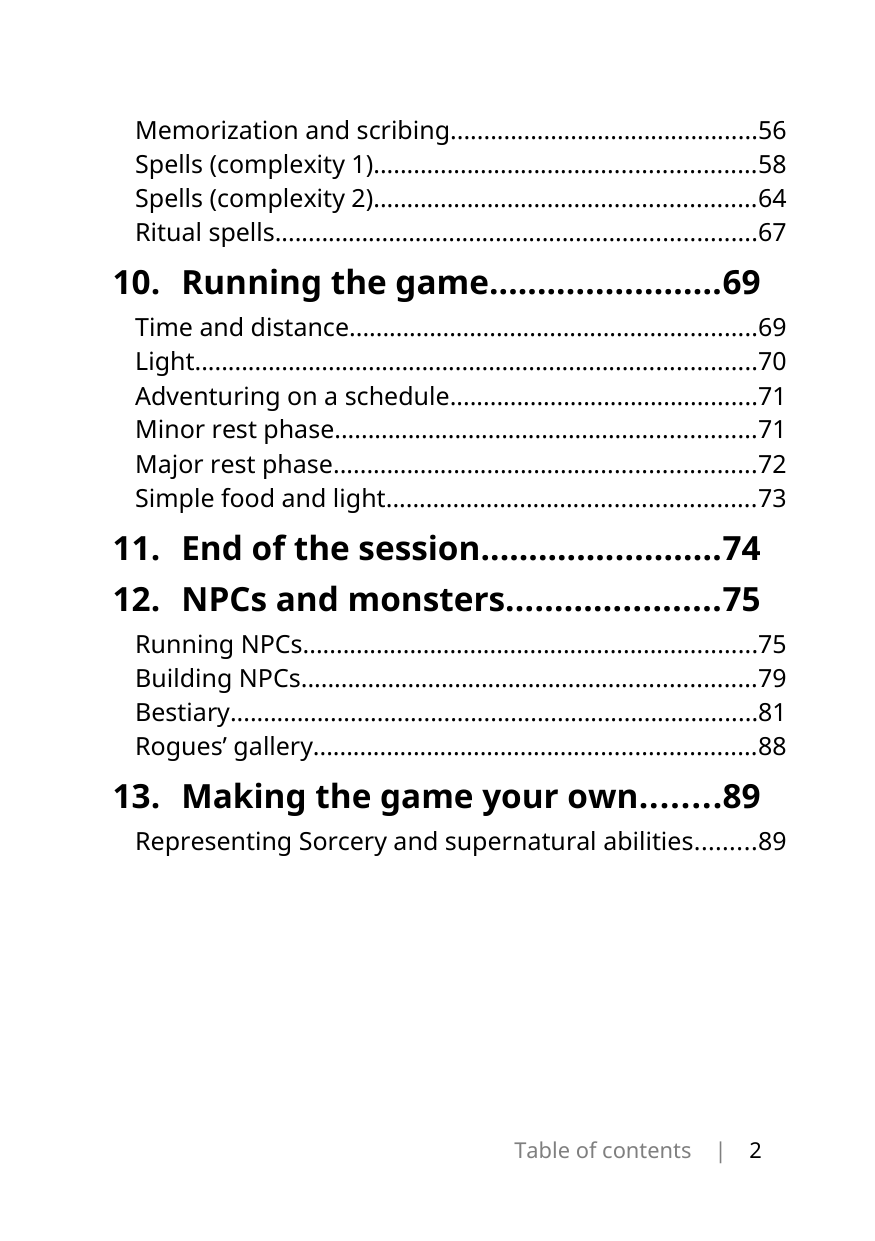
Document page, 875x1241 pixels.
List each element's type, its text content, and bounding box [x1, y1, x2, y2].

text Time and distance 69 [135, 310, 762, 344]
text Minor rest phase 71 [135, 412, 762, 446]
text 13. Making the game your own 89 [112, 773, 762, 818]
text Ritual spells 67 [135, 215, 762, 249]
text Spells (complexity 1) 58 [135, 147, 762, 181]
text 10. Running the game 69 [112, 259, 762, 304]
text Representing Sorcery and supernatural abilities 89 [135, 824, 762, 858]
text Major rest phase 72 [135, 446, 762, 480]
text Light 70 [135, 344, 762, 378]
text Memorization and scribing 56 [135, 112, 762, 147]
text Adventuring on a schedule 71 [135, 378, 762, 412]
text Rogues’ gallery 88 [135, 729, 762, 763]
text 12. NPCs and monsters 75 [112, 576, 762, 621]
text Building NPCs 79 [135, 661, 762, 694]
text Running NPCs 75 [135, 626, 762, 661]
text Bestiary 81 [135, 694, 762, 729]
text Spells (complexity 2) 64 [135, 181, 762, 215]
text 11. End of the session 74 [112, 525, 762, 570]
text Simple food and light 73 [135, 480, 762, 514]
